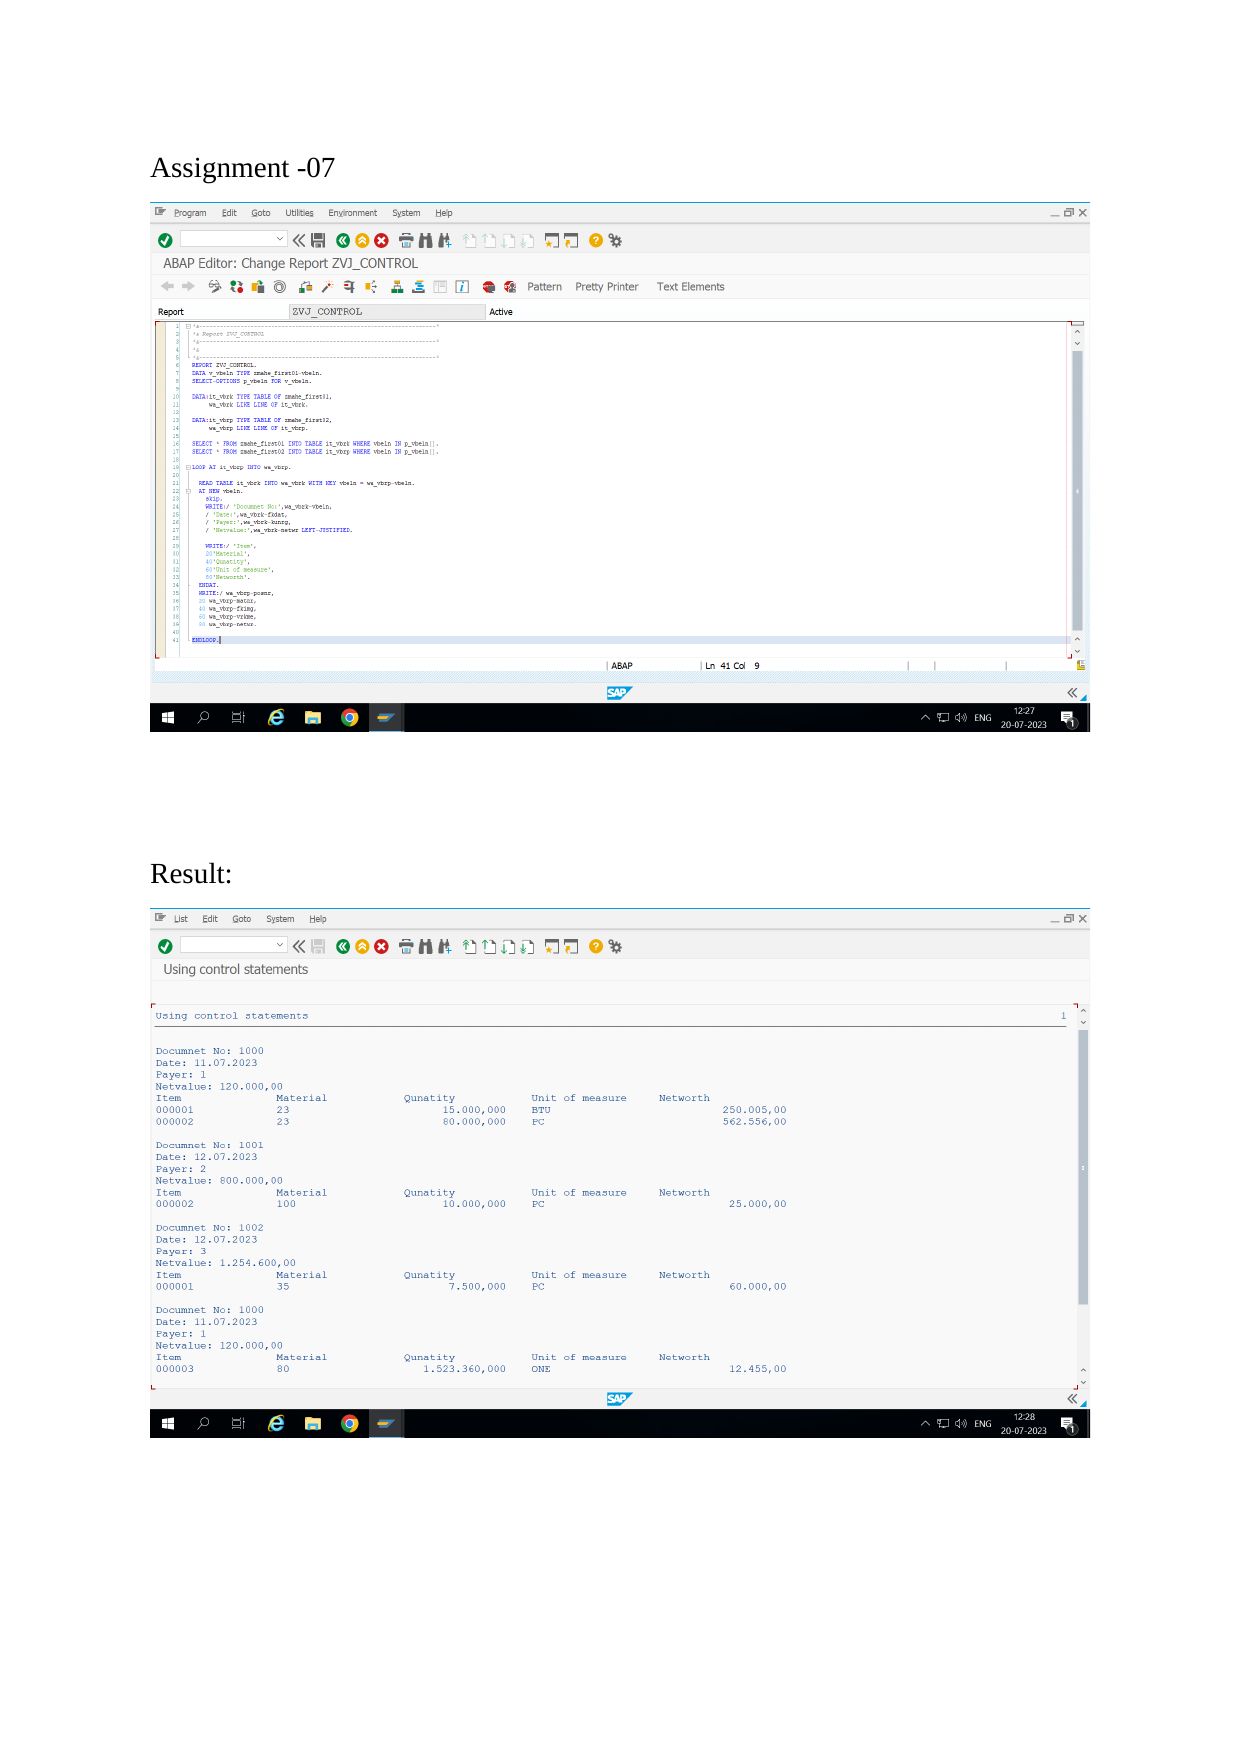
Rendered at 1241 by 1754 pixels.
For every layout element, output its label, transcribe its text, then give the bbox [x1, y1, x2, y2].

text Assignment -07 [150, 150, 1090, 183]
picture [150, 204, 1091, 732]
picture [150, 910, 1091, 1438]
text Result: [150, 856, 1090, 890]
